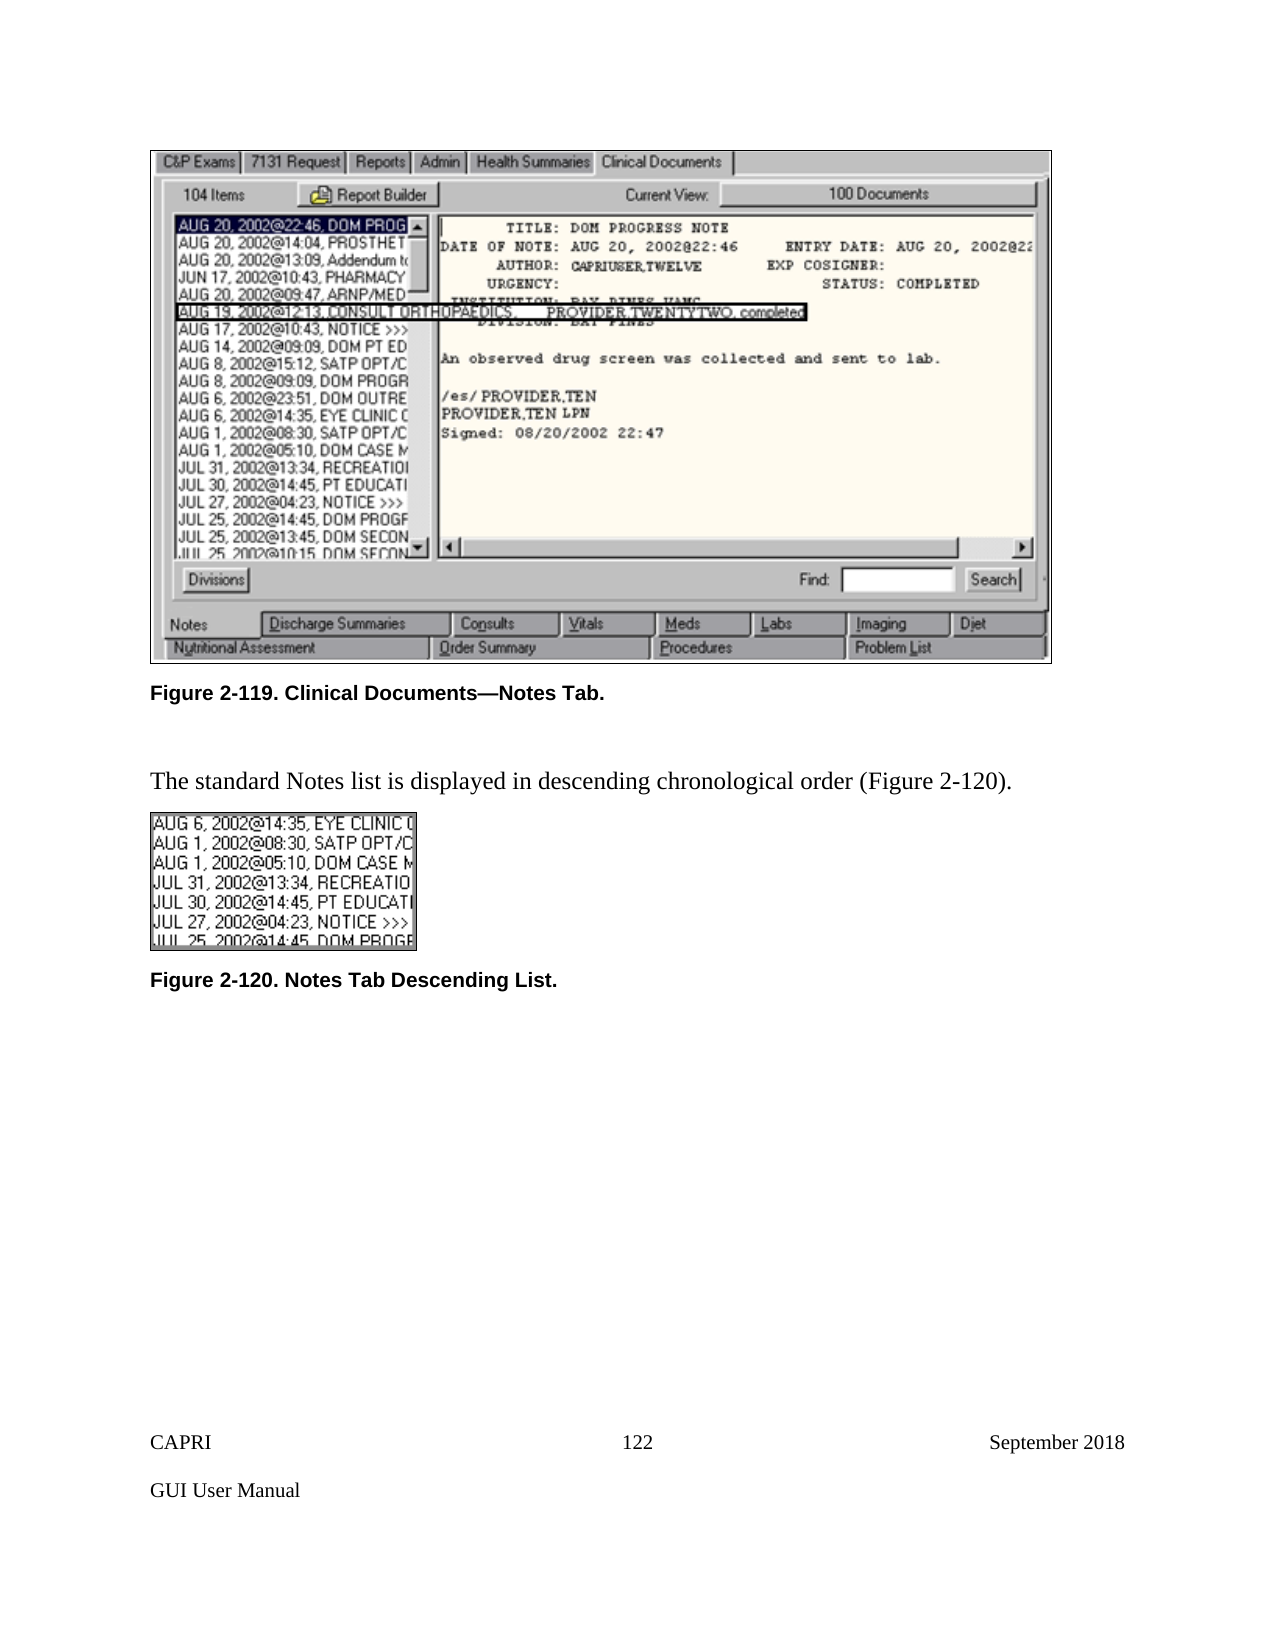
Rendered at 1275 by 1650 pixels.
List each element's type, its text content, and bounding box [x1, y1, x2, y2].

picture [151, 151, 1051, 663]
